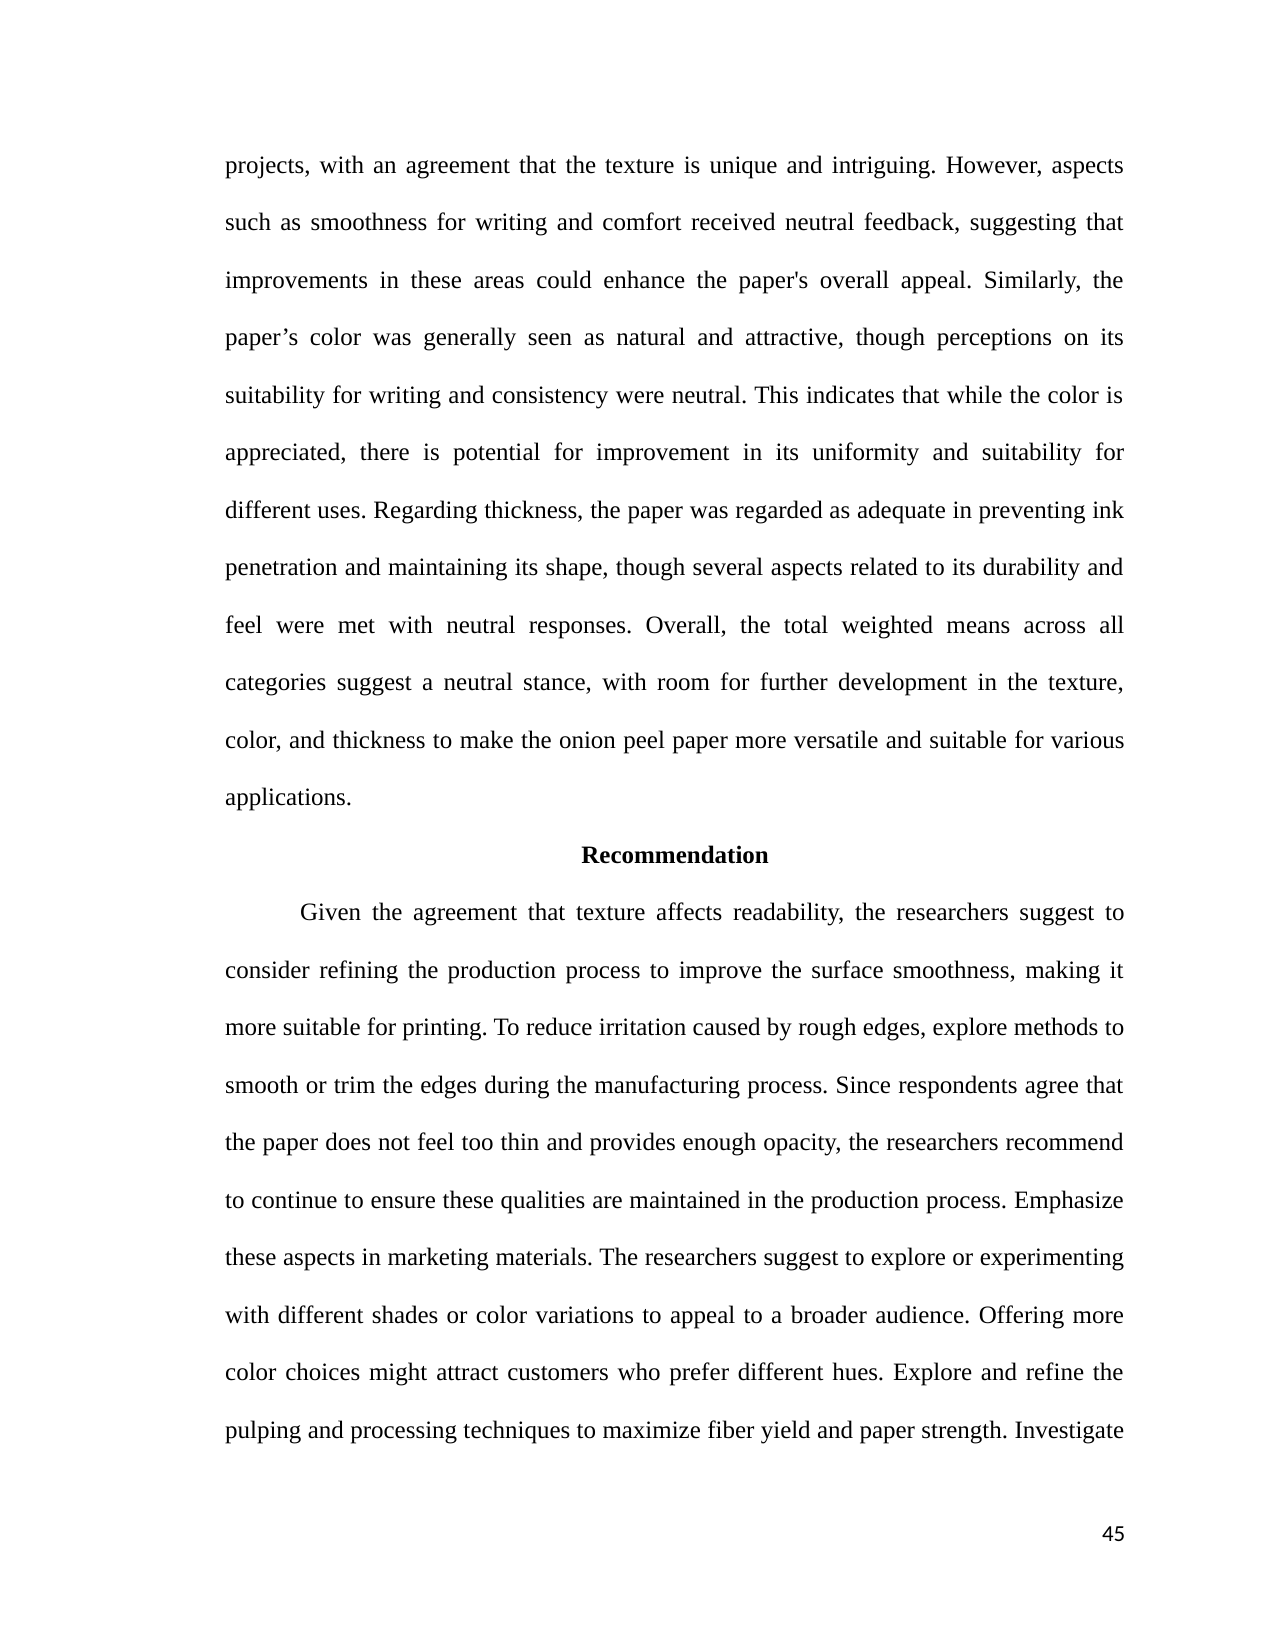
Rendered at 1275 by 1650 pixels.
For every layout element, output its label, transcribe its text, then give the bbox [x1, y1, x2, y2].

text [225, 150, 1125, 811]
text Recommendation [225, 840, 1125, 869]
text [225, 897, 1125, 1444]
